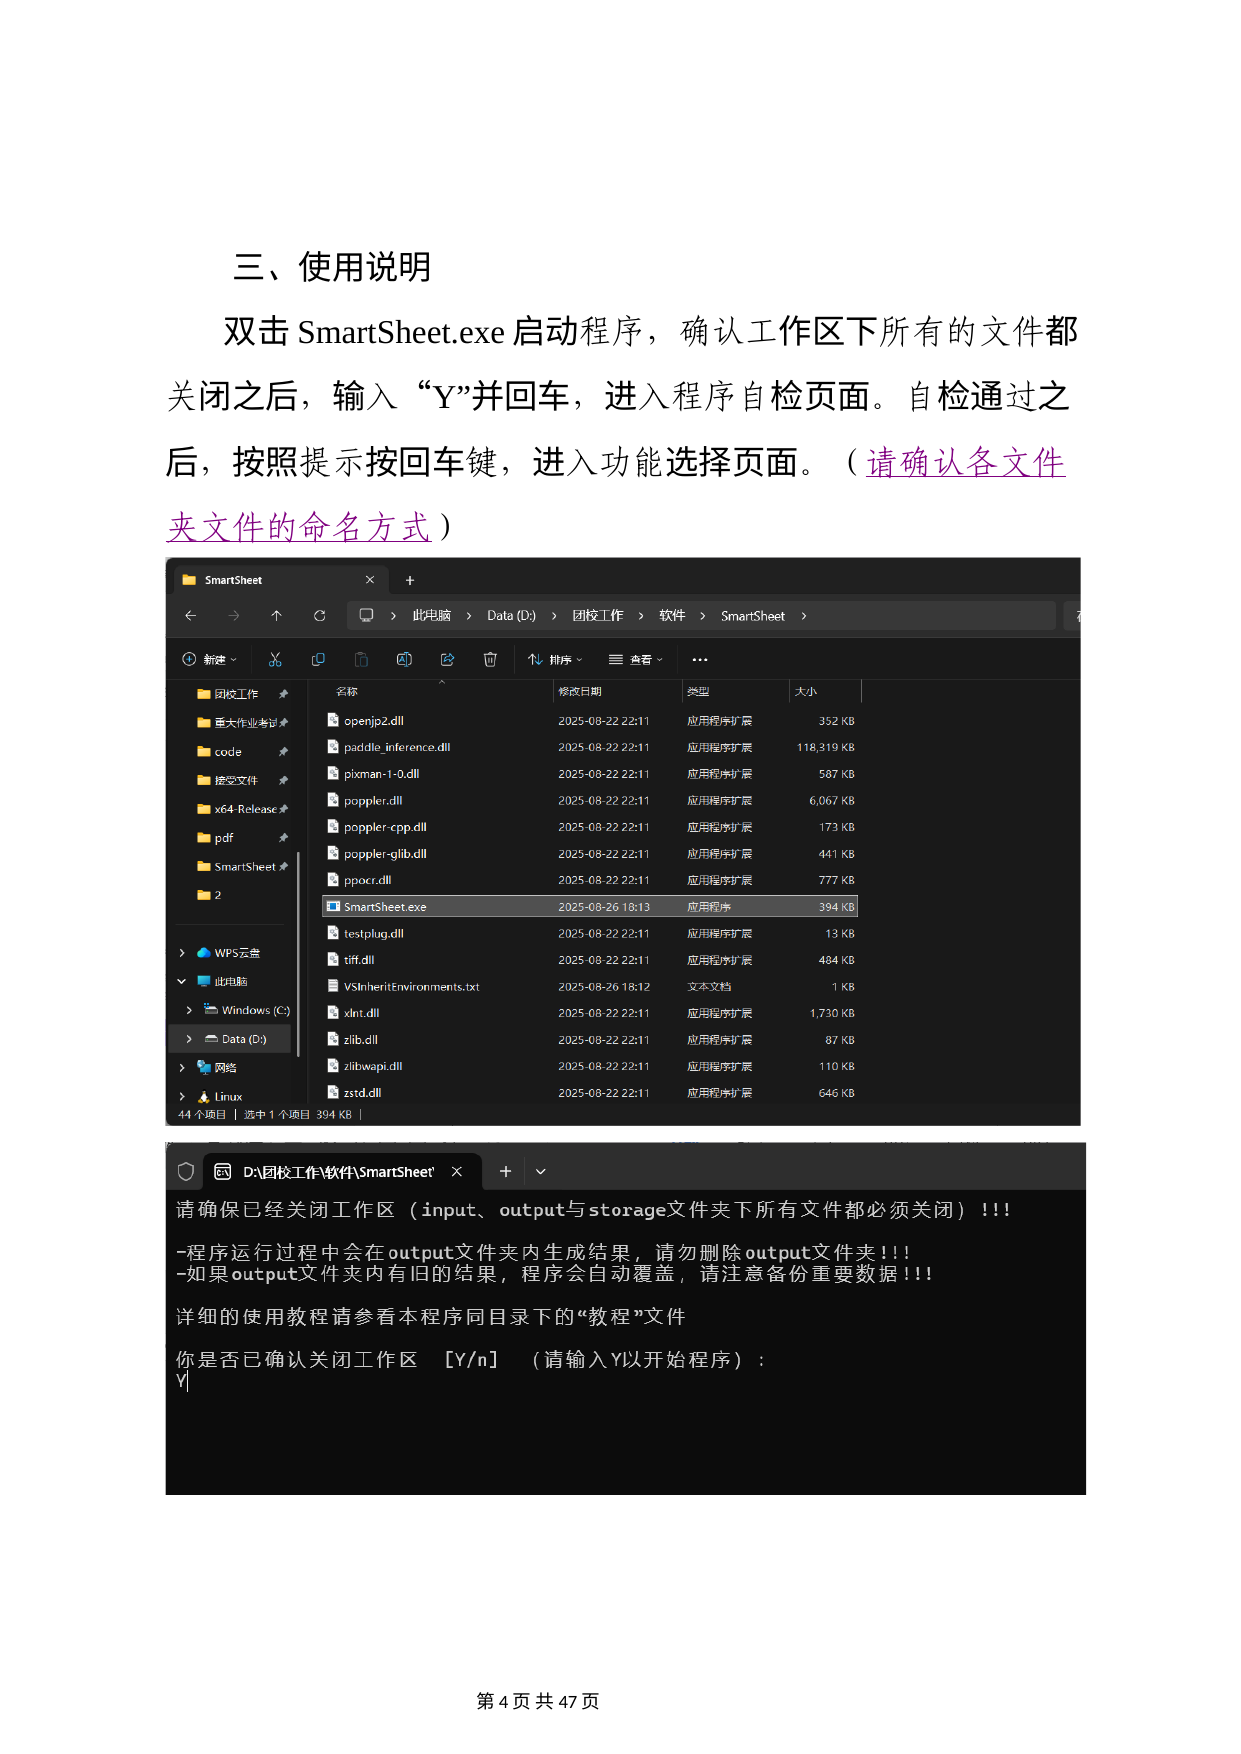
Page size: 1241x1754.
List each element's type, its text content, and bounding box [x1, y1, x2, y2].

picture [165, 1142, 1087, 1495]
text 三、使用说明 [165, 233, 1087, 298]
picture [165, 557, 1081, 1126]
text 双击SmartSheet.exe启动程序，确认工作区下所有的文件都关闭之后，输入“Y”并回车，进入程序自检页面。自检通过之后，按照提示按回车键，进入功能选择页面。（请确认各文件夹文件的命名方式） [165, 298, 1087, 558]
